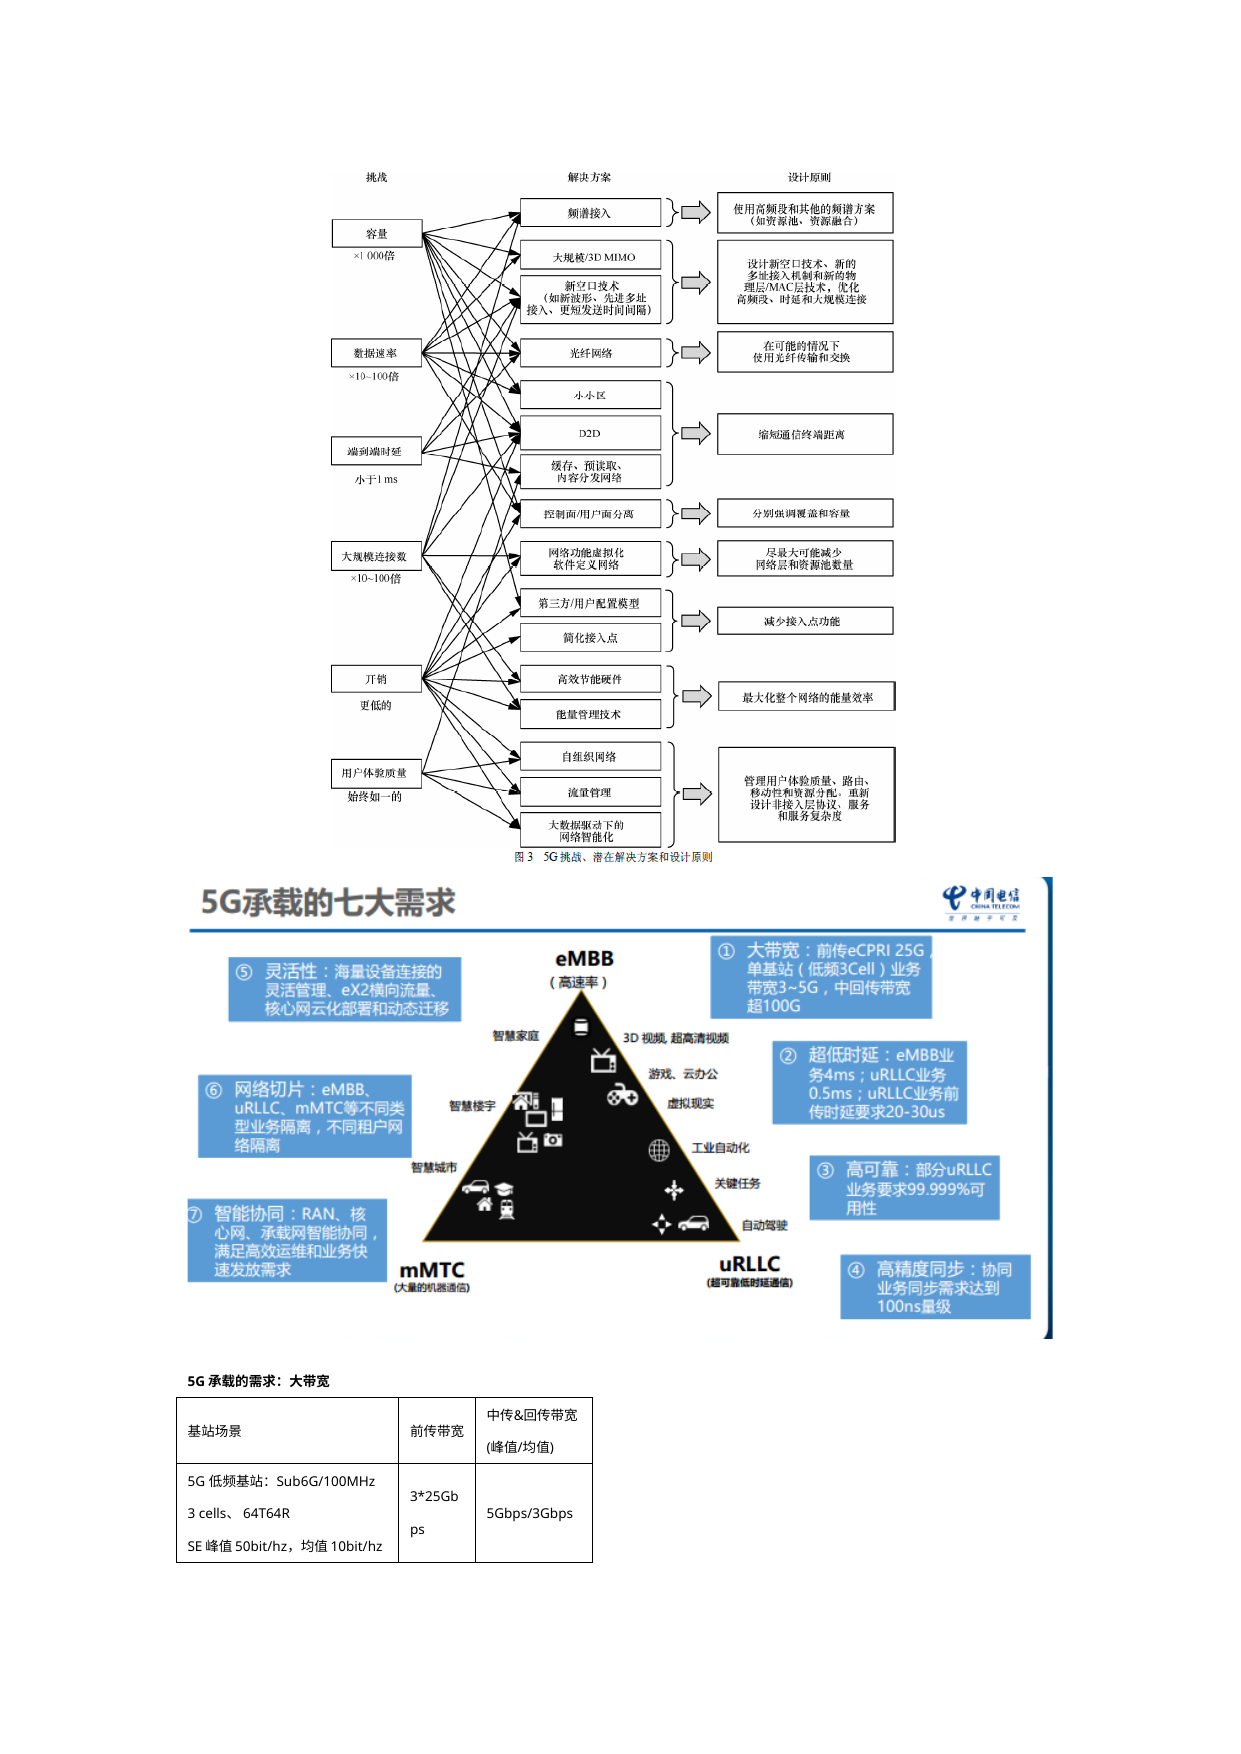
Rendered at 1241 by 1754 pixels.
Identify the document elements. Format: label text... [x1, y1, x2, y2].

table_cell 5Gbps/3Gbps [476, 1464, 592, 1562]
text 5G承载的需求：大带宽 [187, 1364, 1053, 1397]
picture [322, 162, 918, 868]
table_cell 3*25Gbps [399, 1464, 475, 1562]
picture [187, 877, 1053, 1339]
table_header 前传带宽 [399, 1398, 475, 1463]
table_cell 5G 低频基站：Sub6G/100MHz 3 cells、 64T64R SE峰值50bit/hz，均值10bit/hz [177, 1464, 398, 1562]
table_header 基站场景 [177, 1398, 398, 1463]
table_header 中传&回传带宽 (峰值/均值) [476, 1398, 592, 1463]
